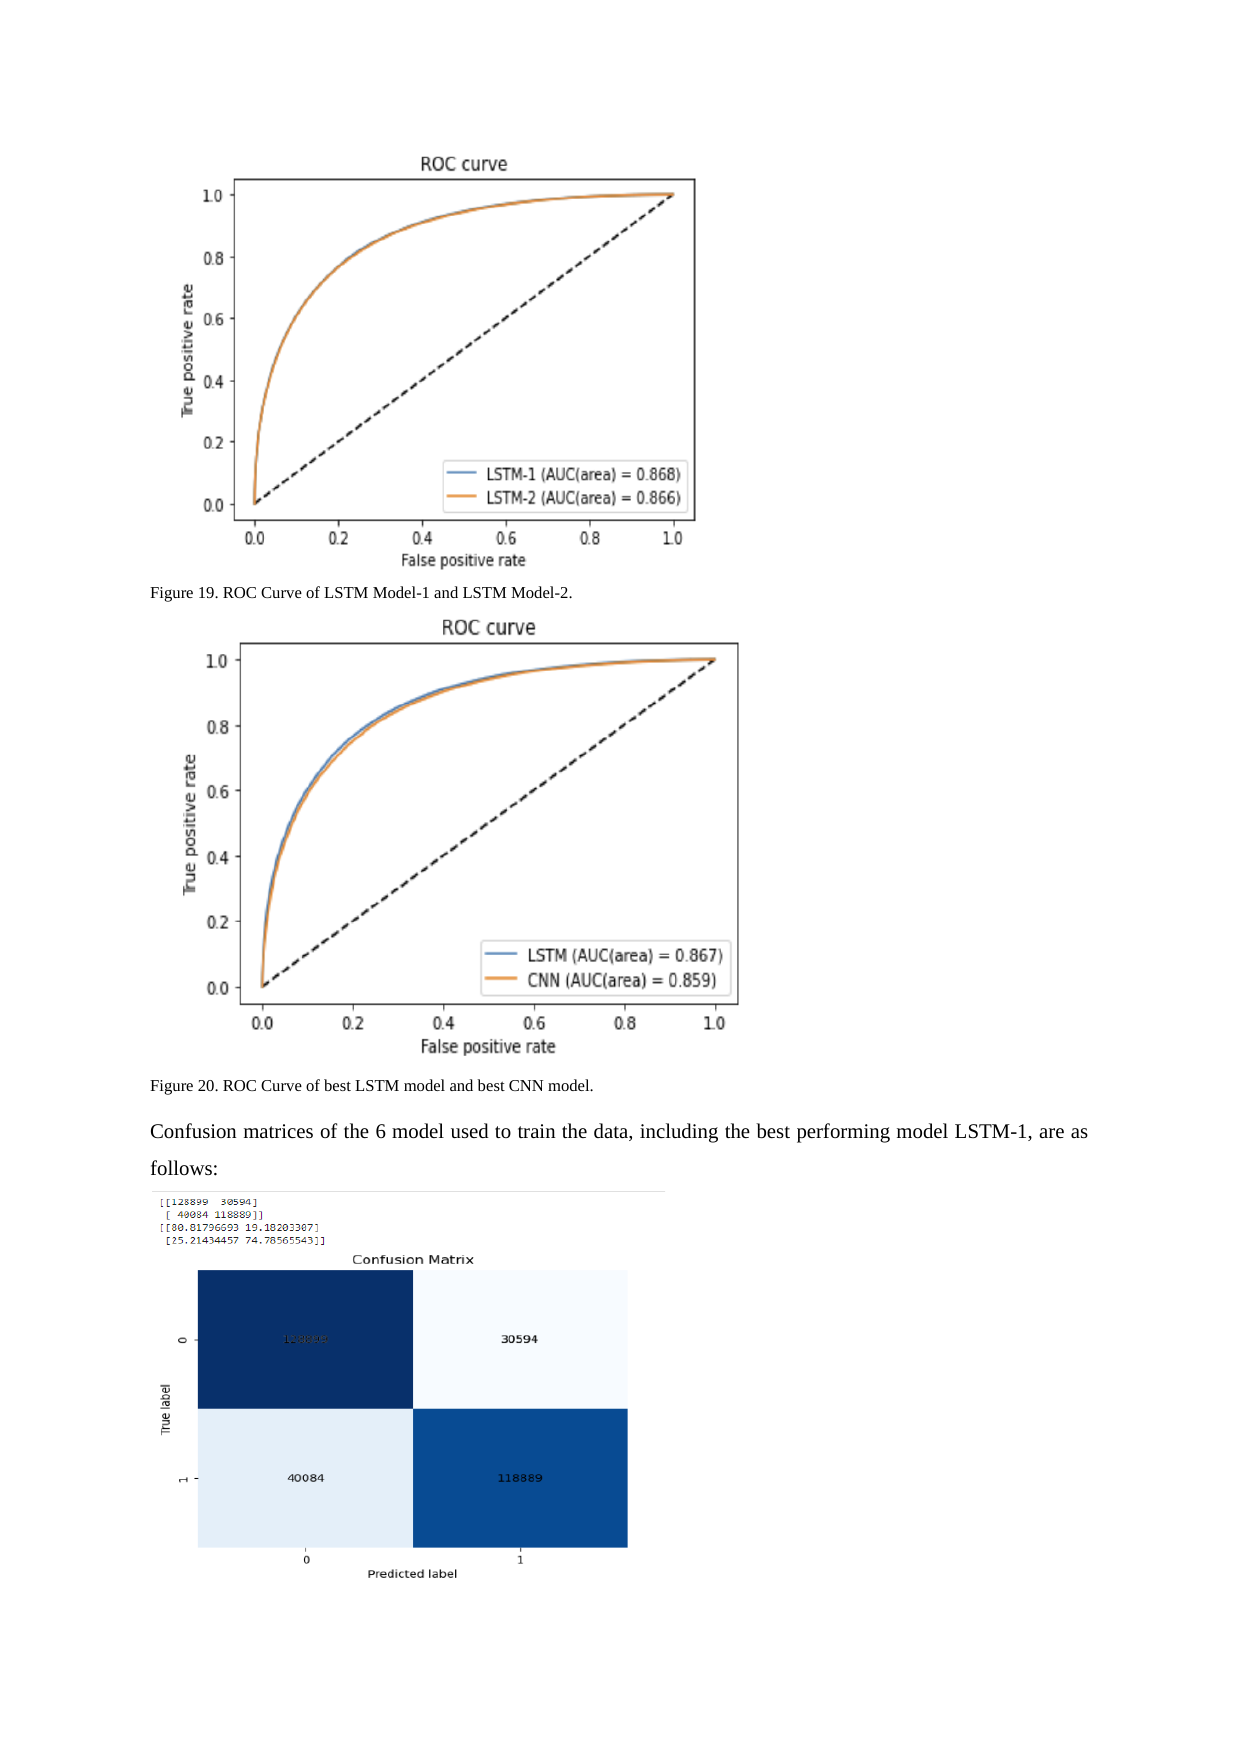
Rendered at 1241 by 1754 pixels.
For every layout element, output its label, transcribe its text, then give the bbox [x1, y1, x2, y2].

text Figure 20. ROC Curve of best LSTM model and best CNN model. [150, 1076, 1090, 1095]
picture [150, 1191, 665, 1592]
text Figure 19. ROC Curve of LSTM Model-1 and LSTM Model-2. [150, 583, 1090, 602]
picture [150, 605, 766, 1072]
text Confusion matrices of the 6 model used to train the data, including the best performing model LSTM-1, are as follows: [150, 1119, 1090, 1179]
picture [150, 150, 766, 580]
